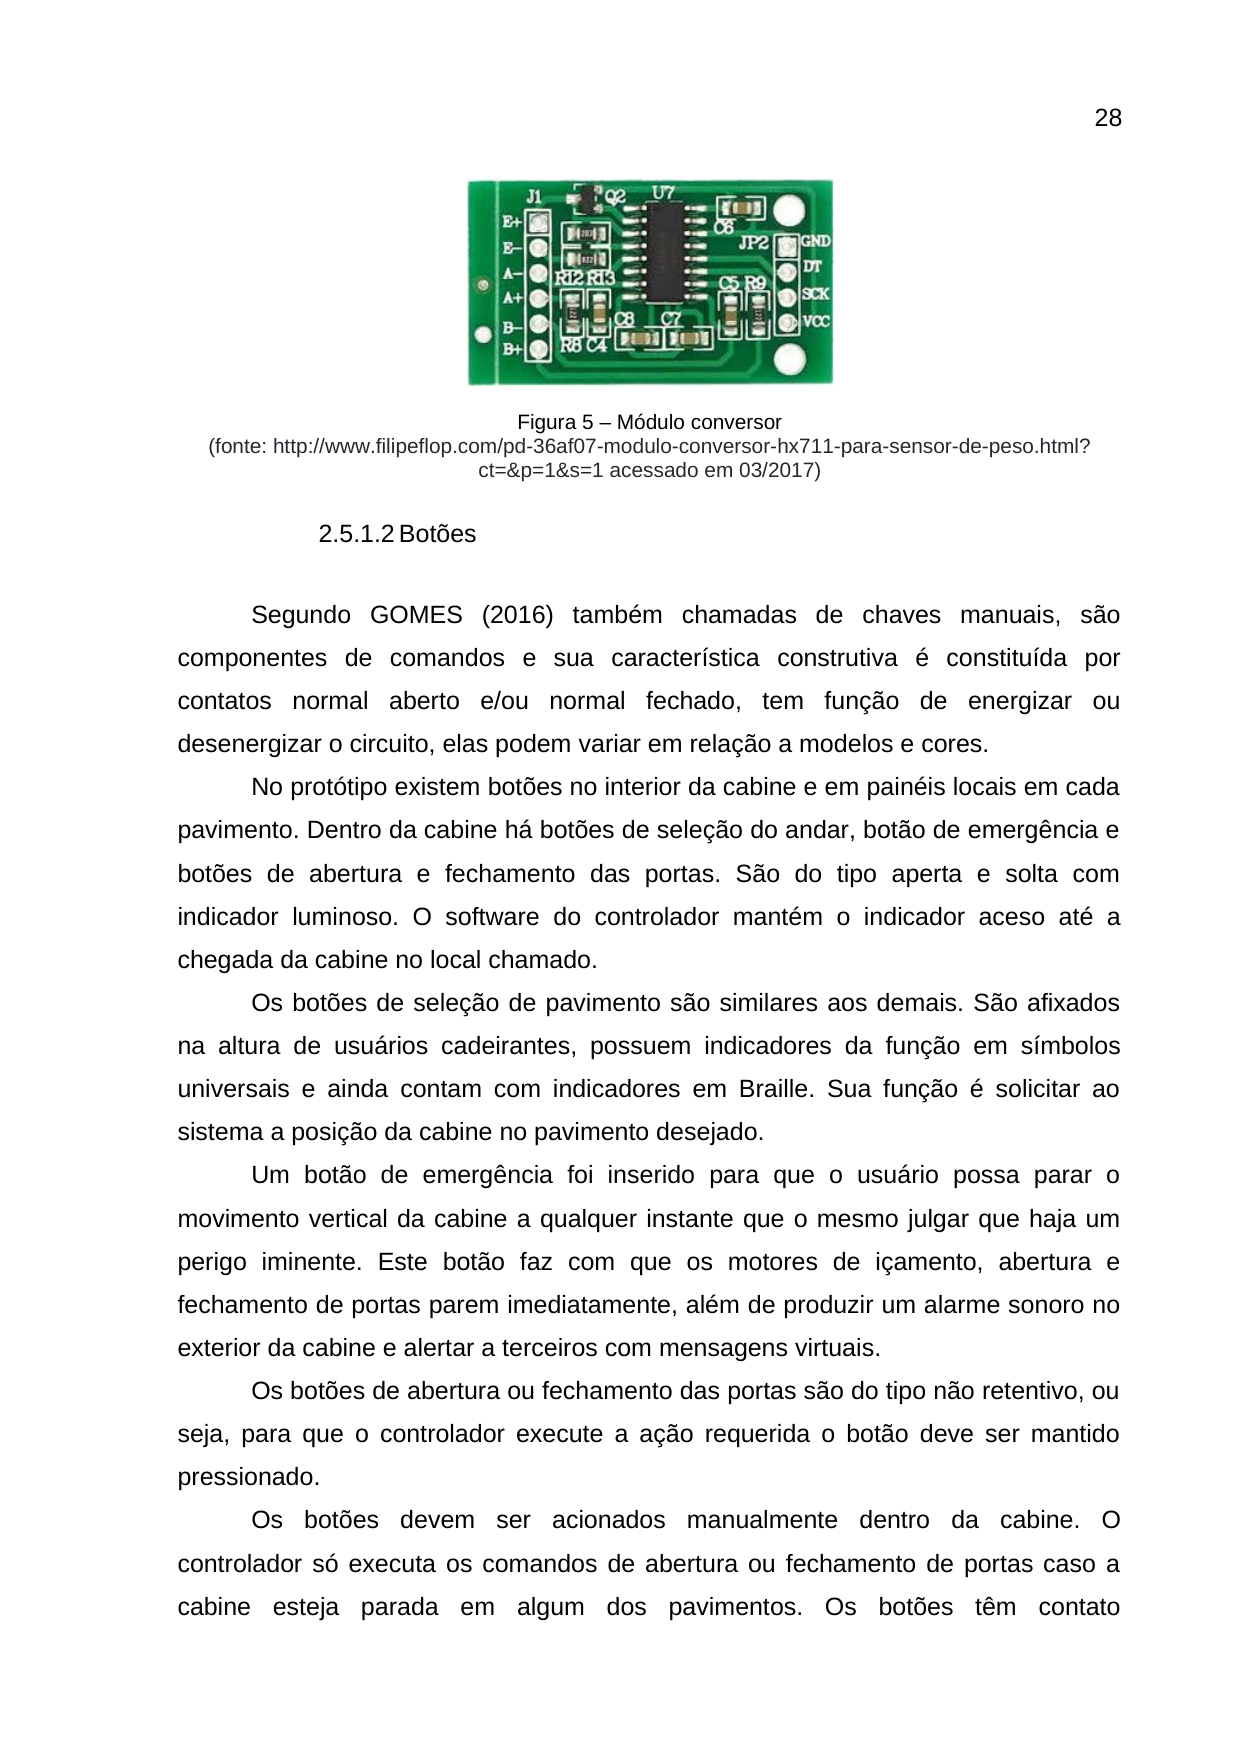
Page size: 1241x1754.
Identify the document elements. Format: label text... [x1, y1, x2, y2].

text Os botões de seleção de pavimento são similares aos demais. São afixados na altura de usuários cadeirantes, possuem indicadores da função em símbolos universais e ainda contam com indicadores em Braille. Sua função é solicitar ao sistema a posição da cabine no pavimento desejado. [177, 988, 1122, 1146]
text Um botão de emergência foi inserido para que o usuário possa parar o movimento vertical da cabine a qualquer instante que o mesmo julgar que haja um perigo iminente. Este botão faz com que os motores de içamento, abertura e fechamento de portas parem imediatamente, além de produzir um alarme sonoro no exterior da cabine e alertar a terceiros com mensagens virtuais. [177, 1160, 1122, 1362]
picture [456, 177, 844, 396]
text (fonte: http://www.filipeflop.com/pd-36af07-modulo-conversor-hx711-para-sensor-de-peso.html?ct=&p=1&s=1 acessado em 03/2017) [821, 434, 1122, 482]
text Segundo GOMES (2016) também chamadas de chaves manuais, são componentes de comandos e sua característica construtiva é constituída por contatos normal aberto e/ou normal fechado, tem função de energizar ou desenergizar o circuito, elas podem variar em relação a modelos e cores. [177, 600, 1122, 758]
text Os botões de abertura ou fechamento das portas são do tipo não retentivo, ou seja, para que o controlador execute a ação requerida o botão deve ser mantido pressionado. [177, 1376, 1122, 1491]
subtitle Botões [244, 519, 1122, 548]
text (fonte: http://www.filipeflop.com/pd-36af07-modulo-conversor-hx711-para-sensor-de-peso.html?ct=&p=1&s=1 acessado em 03/2017) [177, 434, 478, 482]
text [177, 1505, 1122, 1620]
text No protótipo existem botões no interior da cabine e em painéis locais em cada pavimento. Dentro da cabine há botões de seleção do andar, botão de emergência e botões de abertura e fechamento das portas. São do tipo aperta e solta com indicador luminoso. O software do controlador mantém o indicador aceso até a chegada da cabine no local chamado. [177, 772, 1122, 973]
